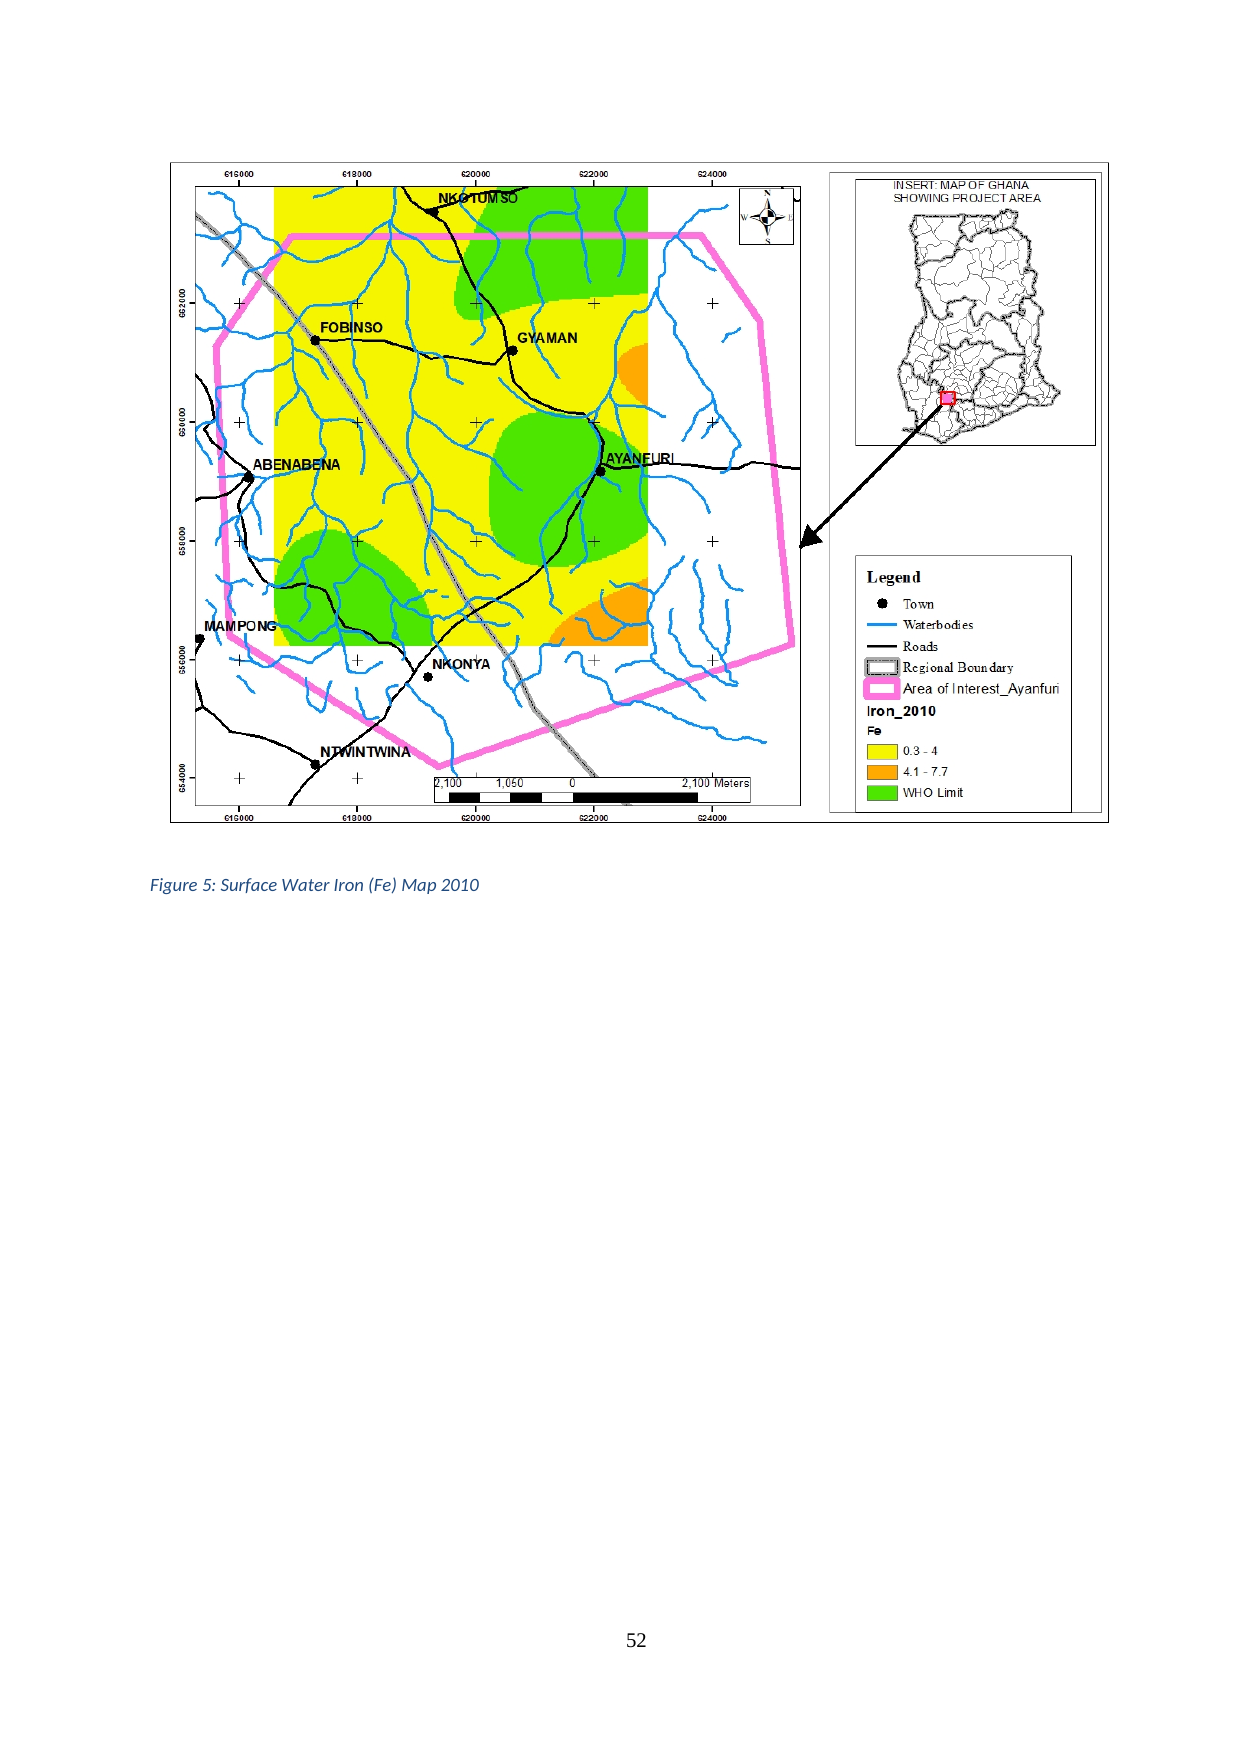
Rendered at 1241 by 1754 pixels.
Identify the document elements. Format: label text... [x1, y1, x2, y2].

picture [150, 150, 1123, 838]
